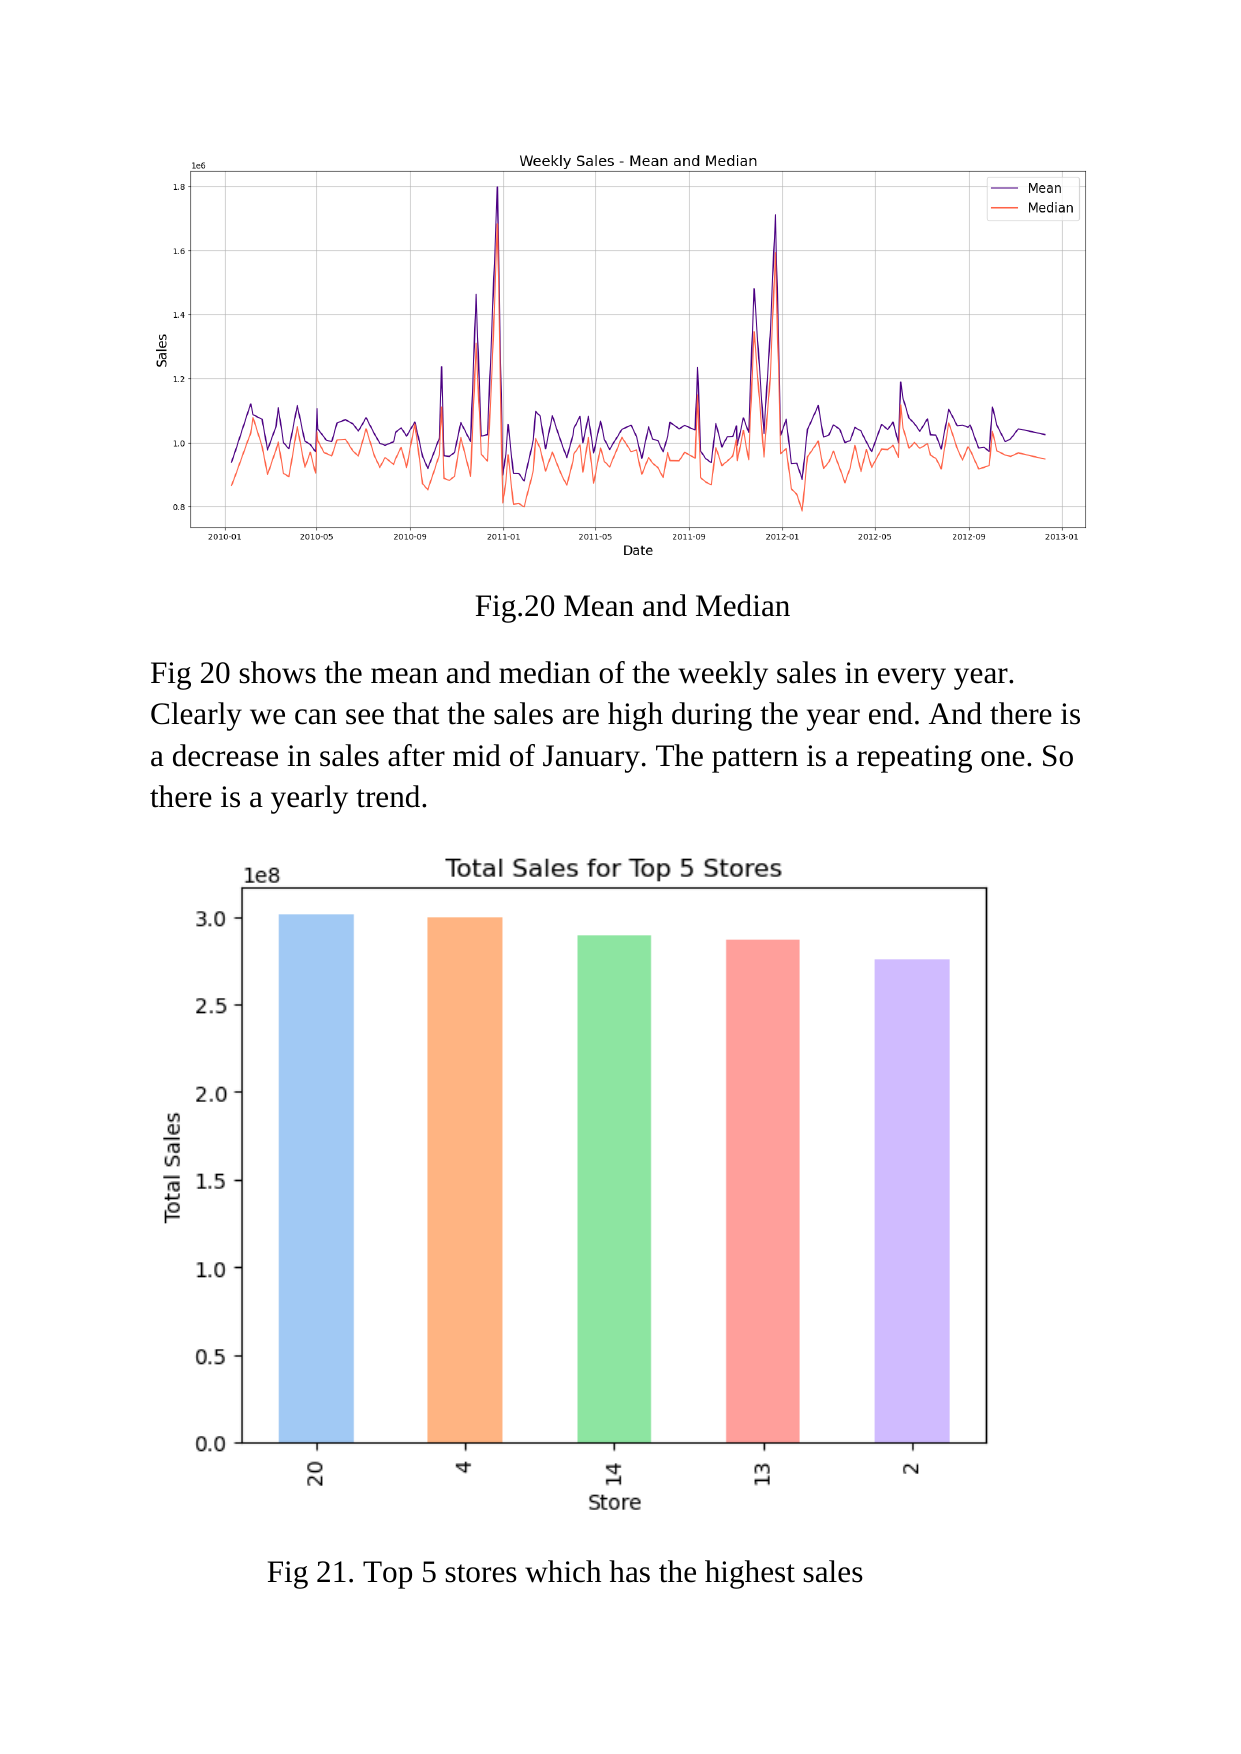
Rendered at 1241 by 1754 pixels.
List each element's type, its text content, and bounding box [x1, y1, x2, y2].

picture [150, 844, 1001, 1528]
text Fig.20 Mean and Median [150, 588, 1090, 624]
text Fig 21. Top 5 stores which has the highest sales [150, 1553, 1090, 1589]
picture [150, 150, 1091, 563]
text Fig 20 shows the mean and median of the weekly sales in every year. Clearly we can see that the sales are high during the year end. And there is a decrease in sales after mid of January. The pattern is a repeating one. So there is a yearly trend. [150, 654, 1090, 814]
